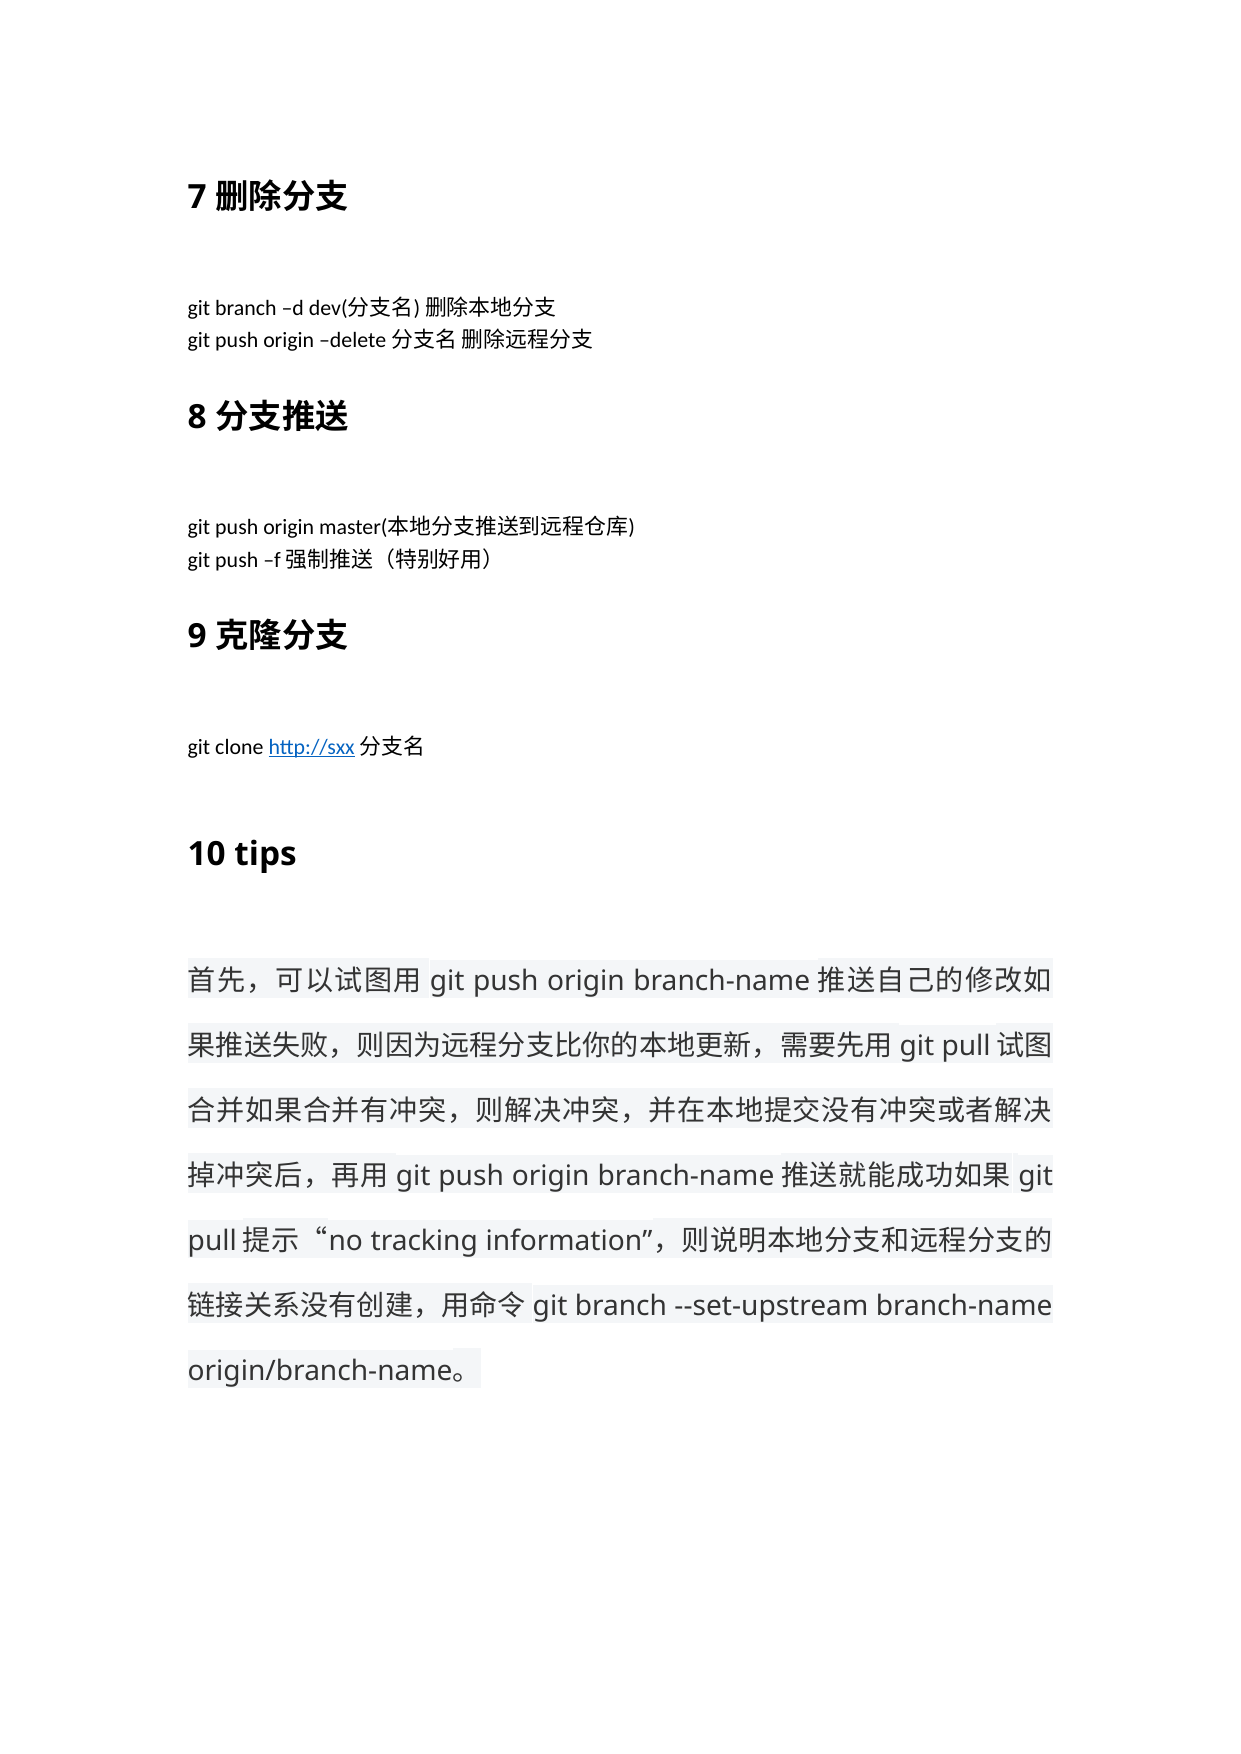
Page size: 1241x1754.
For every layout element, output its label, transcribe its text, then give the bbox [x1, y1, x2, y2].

subtitle 9 克隆分支 [187, 601, 1053, 666]
text git push origin –delete 分支名 删除远程分支 [187, 322, 1053, 354]
text git push –f 强制推送（特别好用） [187, 541, 1053, 574]
text git push origin master(本地分支推送到远程仓库) [187, 509, 1053, 541]
subtitle 8 分支推送 [187, 381, 1053, 446]
text git branch –d dev(分支名) 删除本地分支 [187, 289, 1053, 322]
subtitle 10 tips [187, 820, 1053, 885]
subtitle 7 删除分支 [187, 162, 1053, 227]
text git clone http://sxx 分支名 [187, 728, 1053, 761]
text 首先，可以试图用git push origin branch-name推送自己的修改如果推送失败，则因为远程分支比你的本地更新，需要先用git pull试图合并如果合并有冲突，则解决冲突，并在本地提交没有冲突或者解决掉冲突后，再用git push origin branch-name推送就能成功如果git pull提示“no tracking information”，则说明本地分支和远程分支的链接关系没有创建，用命令git branch --set-upstream branch-name origin/branch-name。 [187, 946, 1053, 1401]
